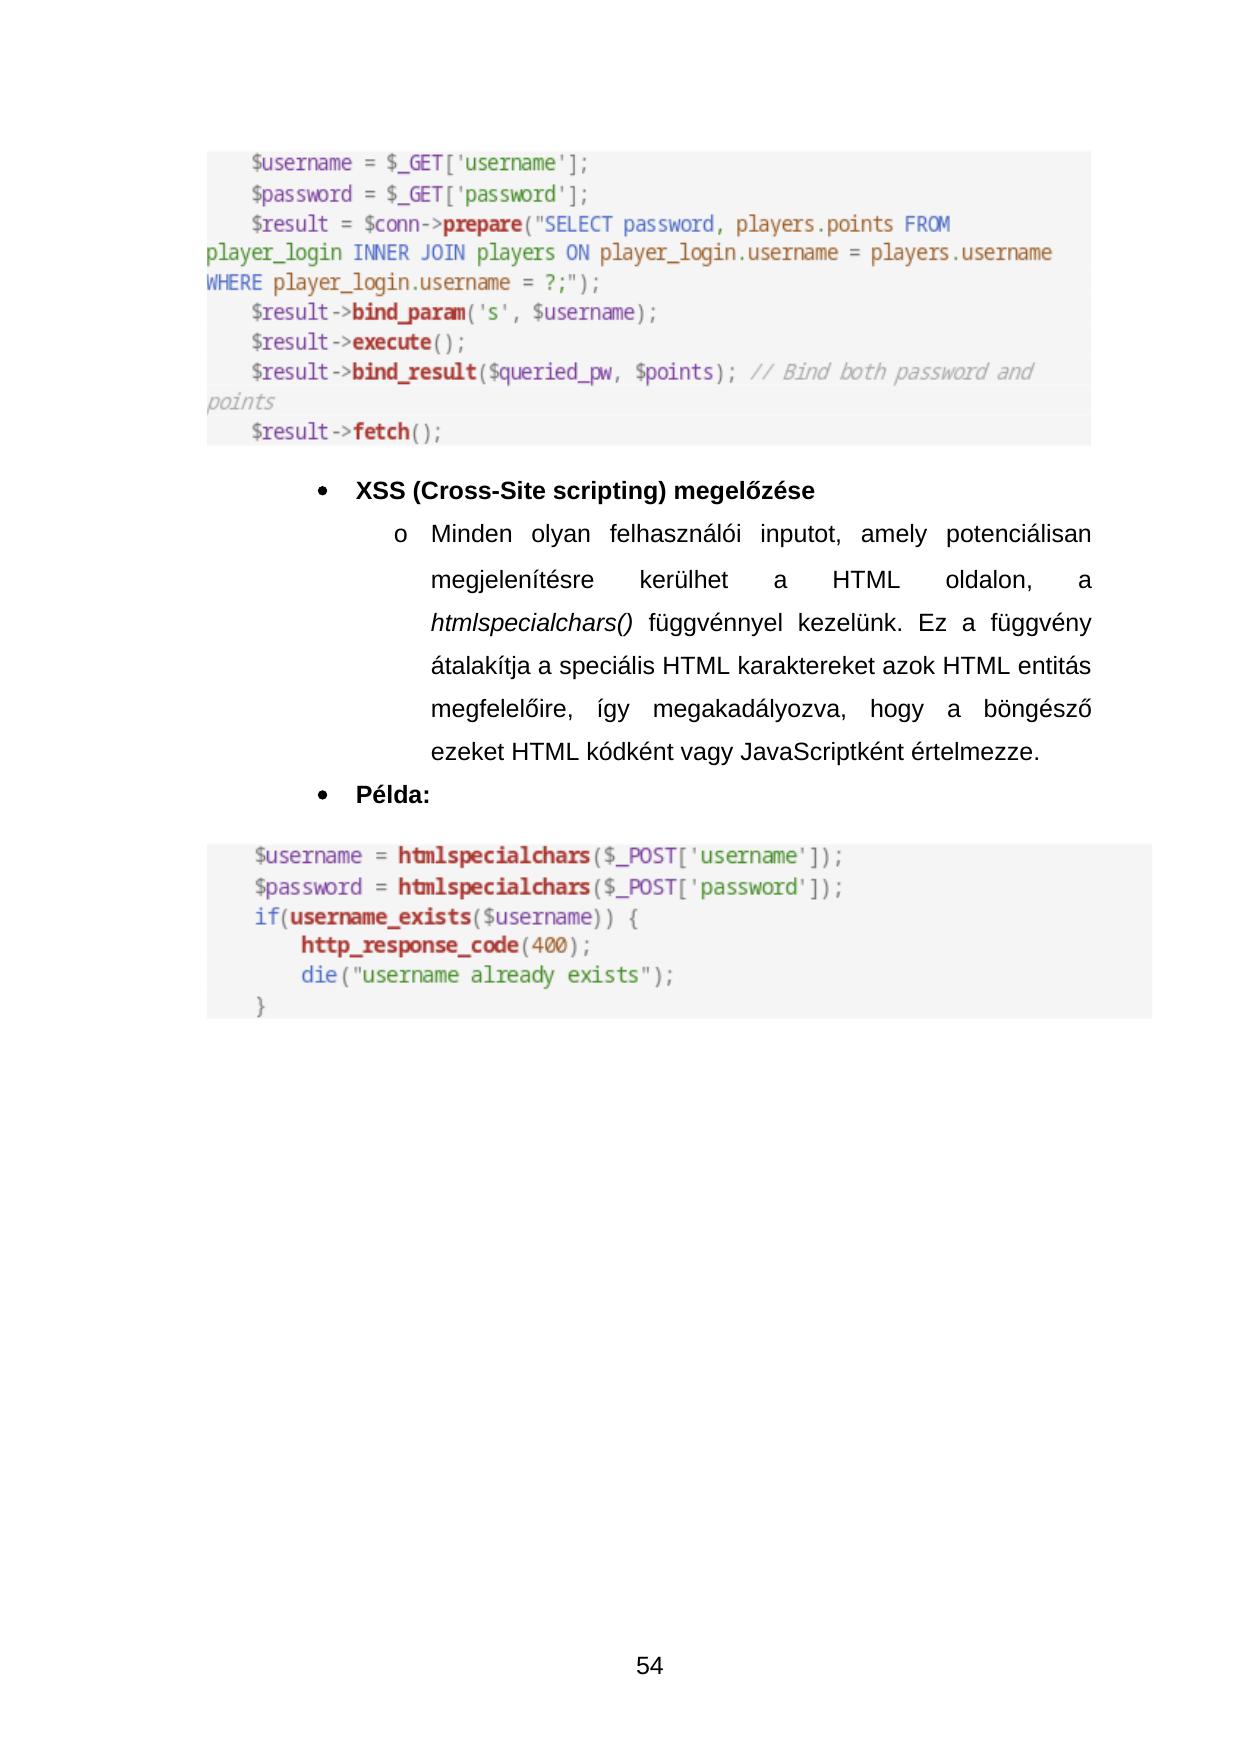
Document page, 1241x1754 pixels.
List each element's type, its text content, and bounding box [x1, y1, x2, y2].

list Példa: [318, 780, 1092, 809]
list XSS (Cross-Site scripting) megelőzése [318, 476, 1092, 505]
list Minden olyan felhasználói inputot, amely potenciálisan megjelenítésre kerülhet a HTML oldalon, a htmlspecialchars() függvénnyel kezelünk. Ez a függvény átalakítja a speciális HTML karaktereket azok HTML entitás megfelelőire, így megakadályozva, hogy a böngésző ezeket HTML kódként vagy JavaScriptként értelmezze. [393, 519, 1092, 766]
